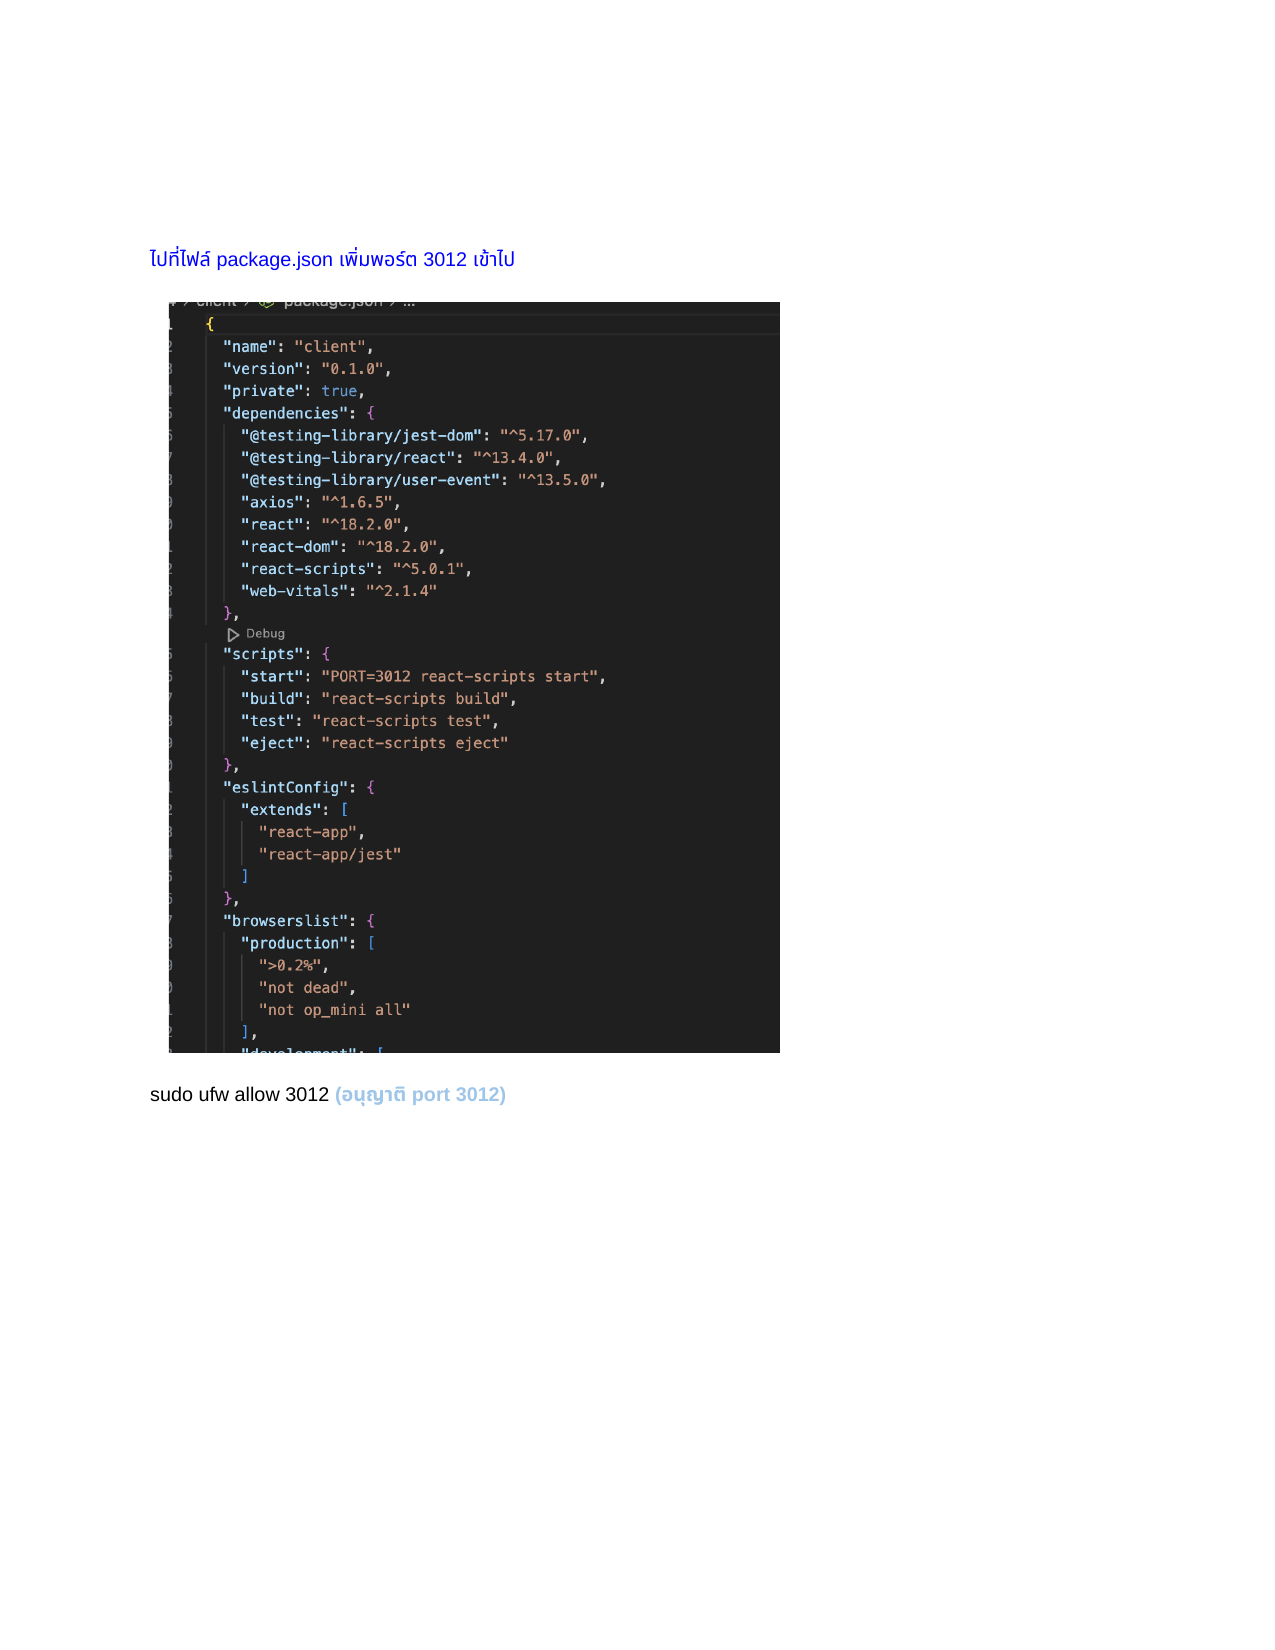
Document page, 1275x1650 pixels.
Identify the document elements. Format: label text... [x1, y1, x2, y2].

text sudo ufw allow 3012 (อนุญาติ port 3012) [150, 1083, 1125, 1106]
text ไปที่ไฟล์ package.json เพิ่มพอร์ต 3012 เข้าไป [150, 248, 1125, 271]
